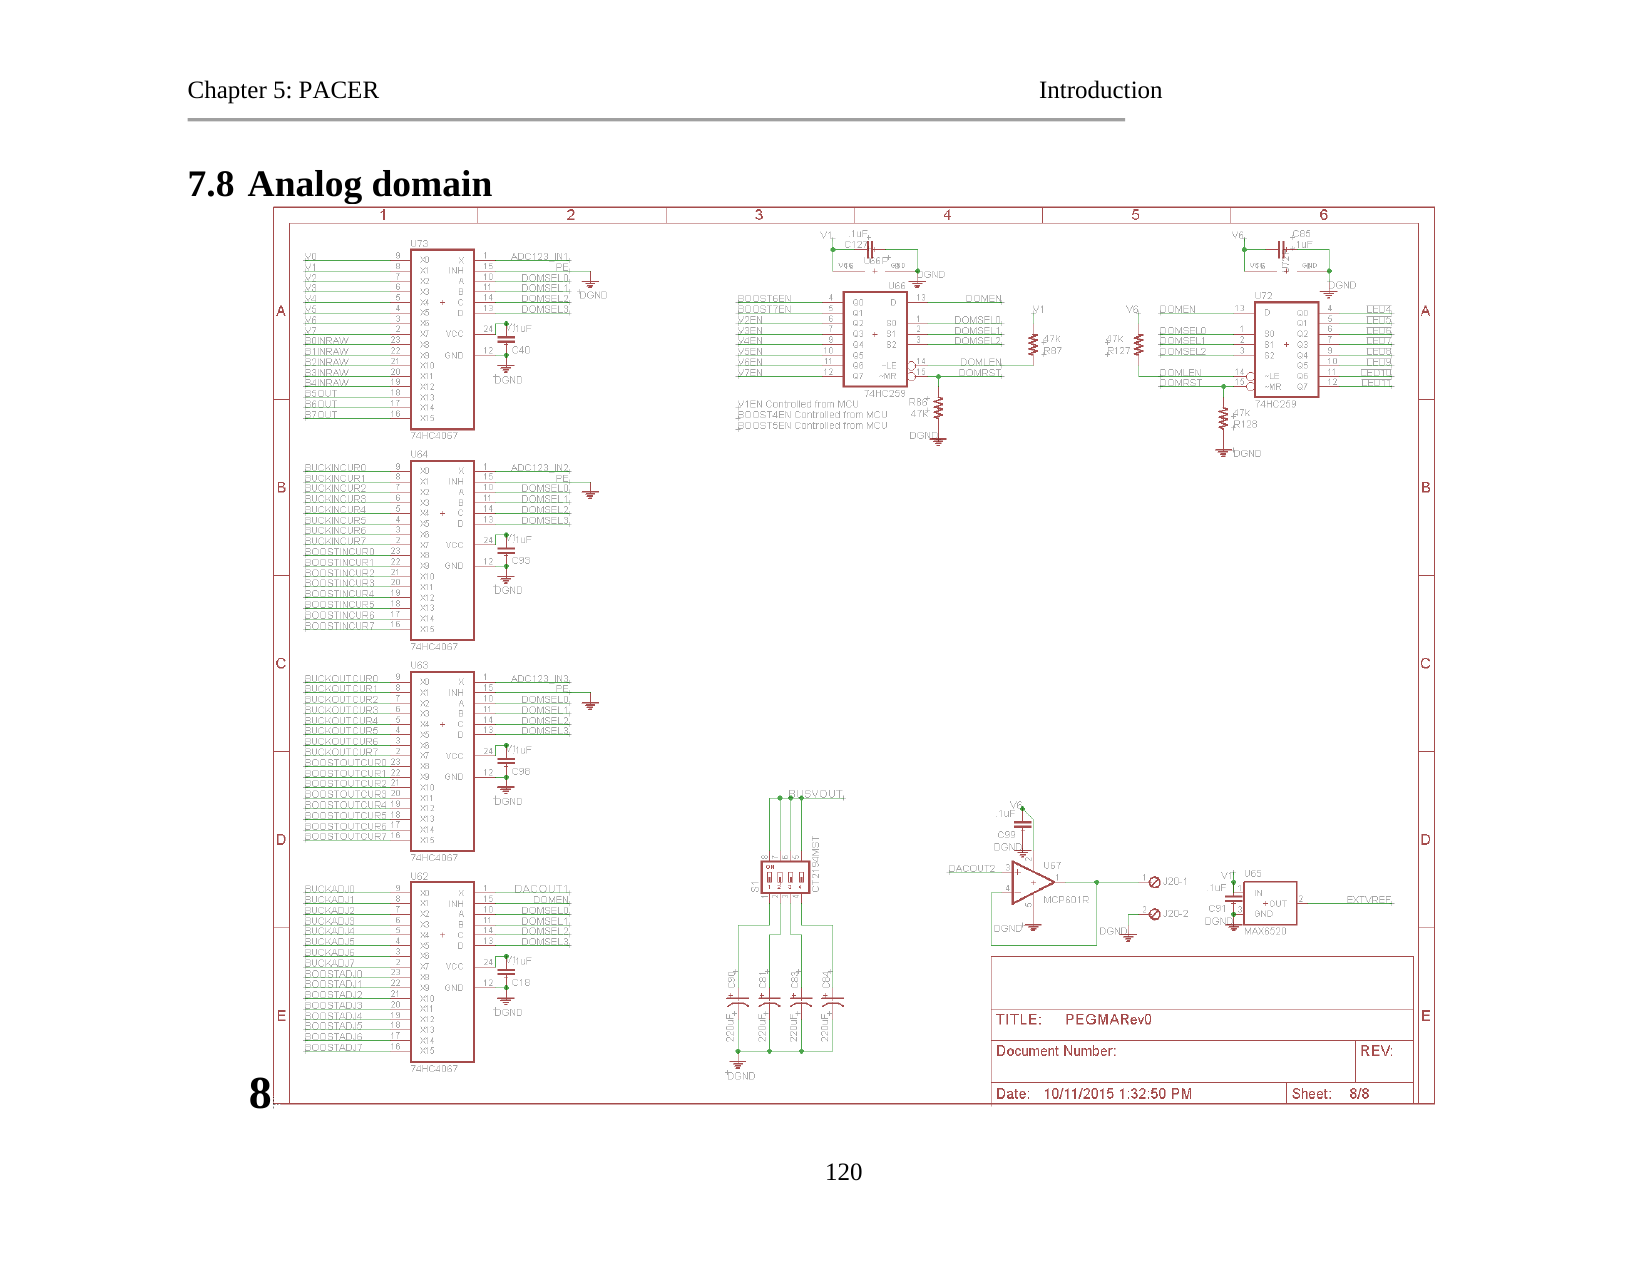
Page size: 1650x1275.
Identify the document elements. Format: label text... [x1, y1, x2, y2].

picture [272, 204, 1439, 1109]
subtitle Analog domain [187, 161, 1500, 204]
